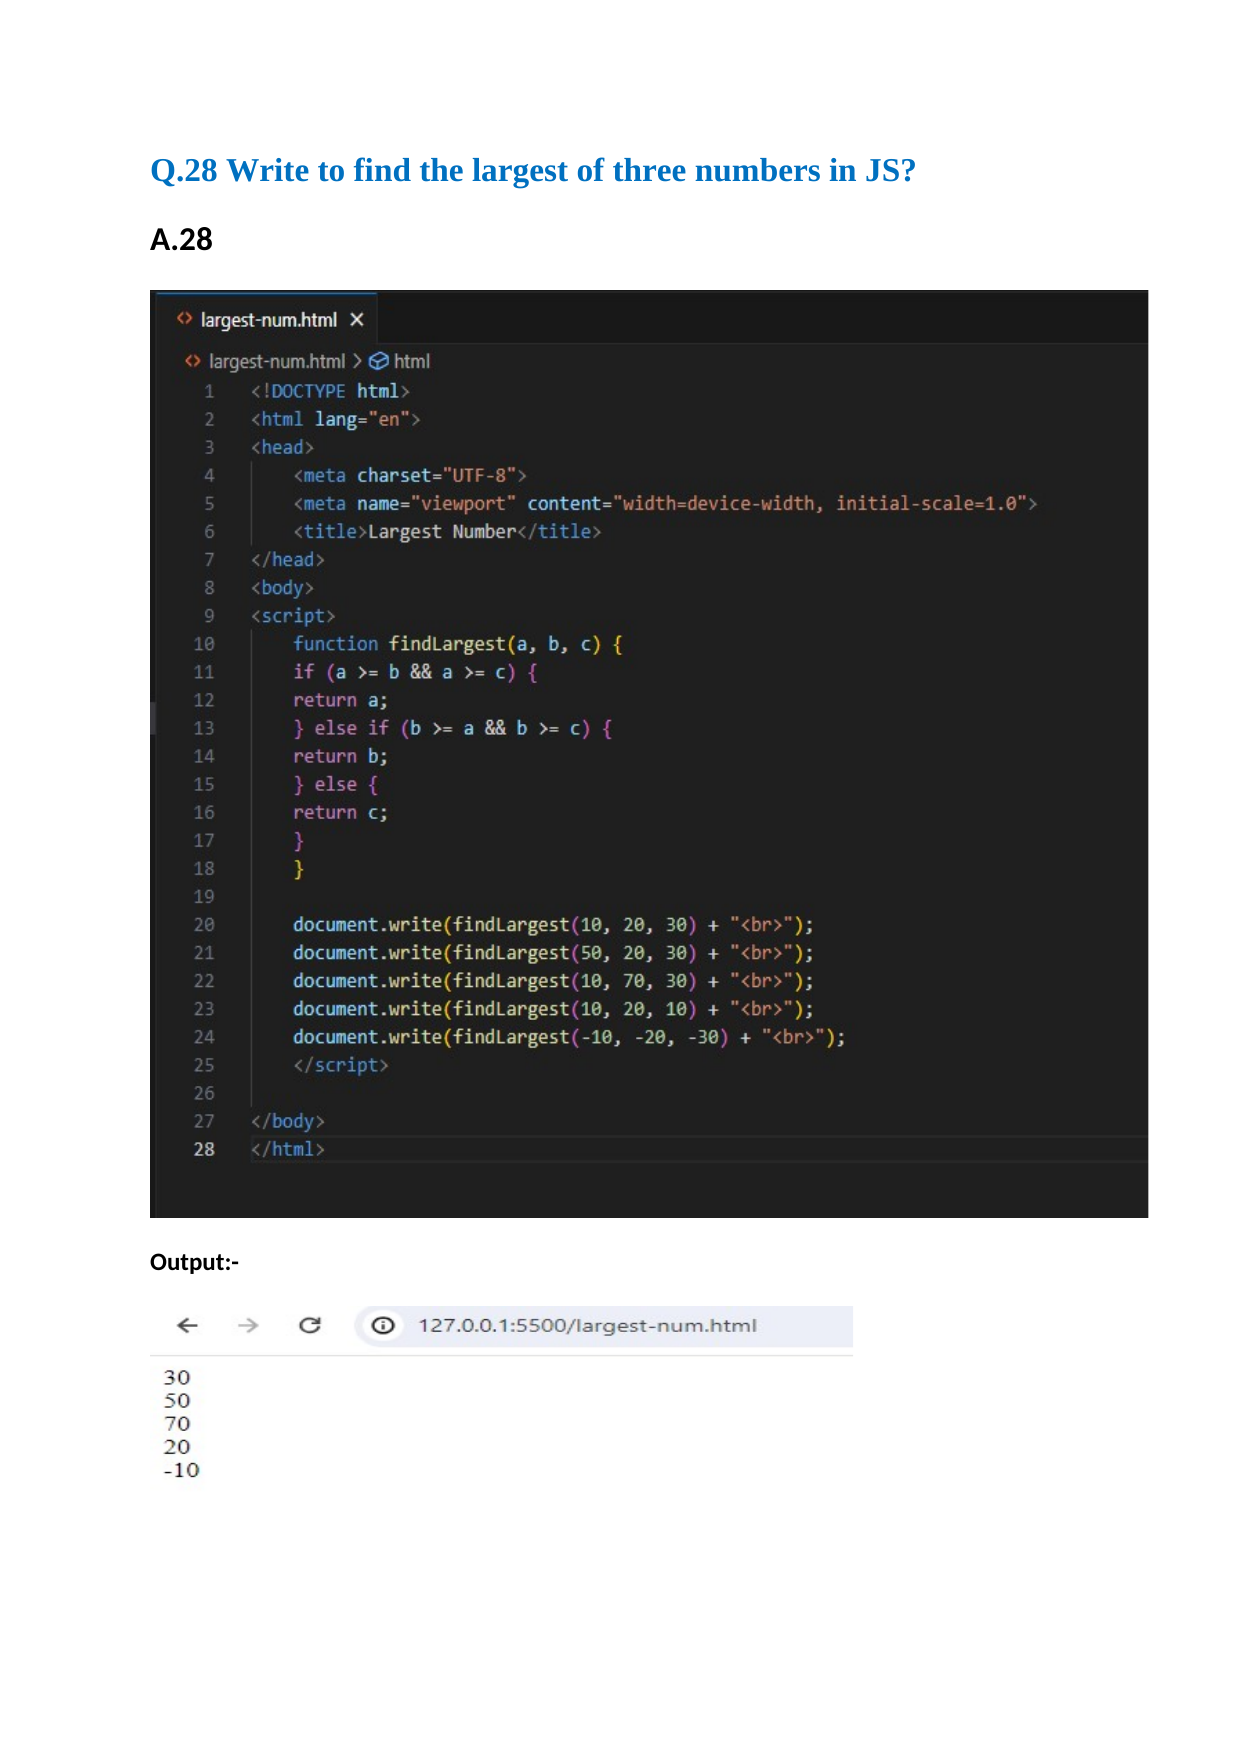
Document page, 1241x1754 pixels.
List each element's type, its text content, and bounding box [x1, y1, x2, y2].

picture [150, 290, 1149, 1218]
picture [150, 1306, 854, 1580]
text Output:- [150, 1246, 1090, 1277]
text Q.28 Write to find the largest of three numbers in JS? [150, 150, 1090, 188]
text A.28 [150, 217, 1090, 258]
